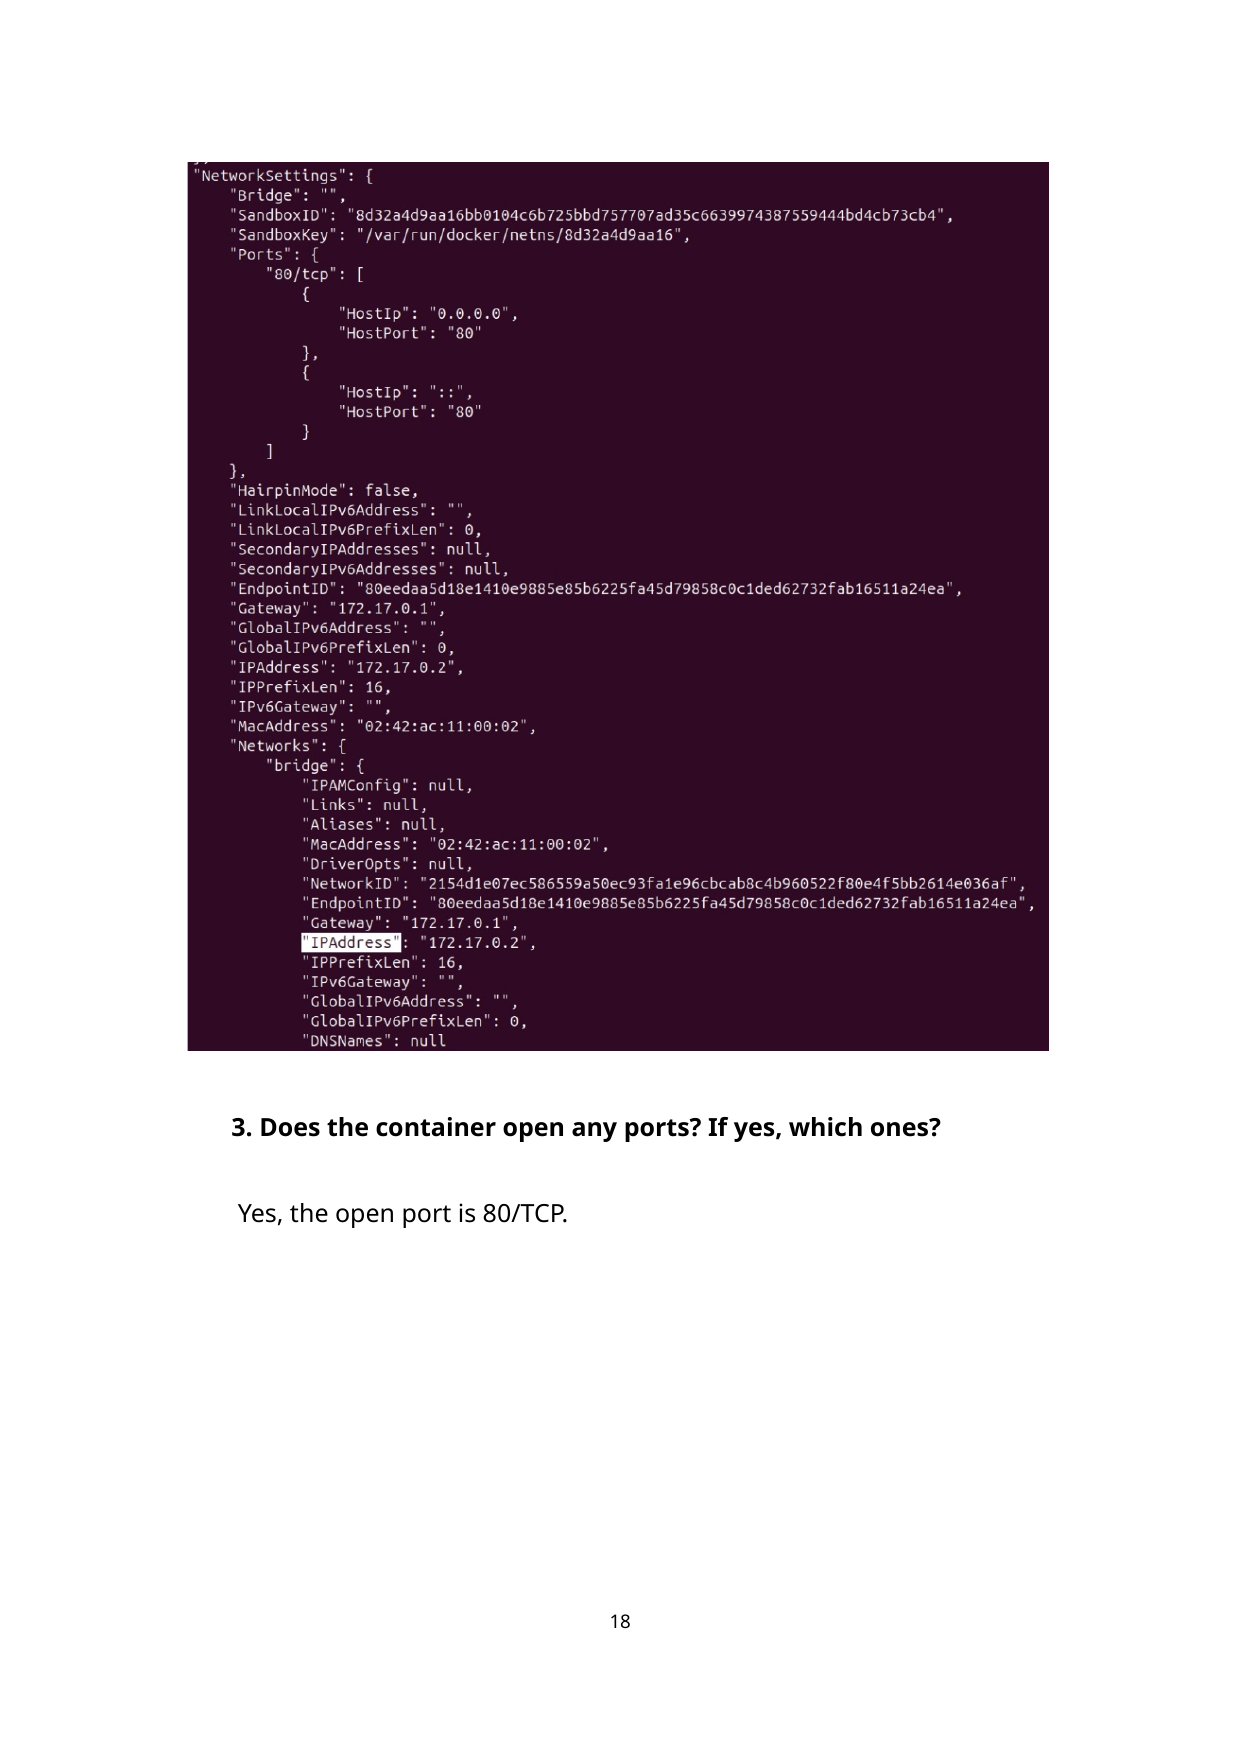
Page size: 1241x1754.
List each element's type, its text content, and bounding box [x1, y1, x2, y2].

text Yes, the open port is 80/TCP. [187, 1181, 1053, 1246]
text 3. Does the container open any ports? If yes, which ones? [187, 1094, 1053, 1159]
picture [187, 162, 1049, 1051]
